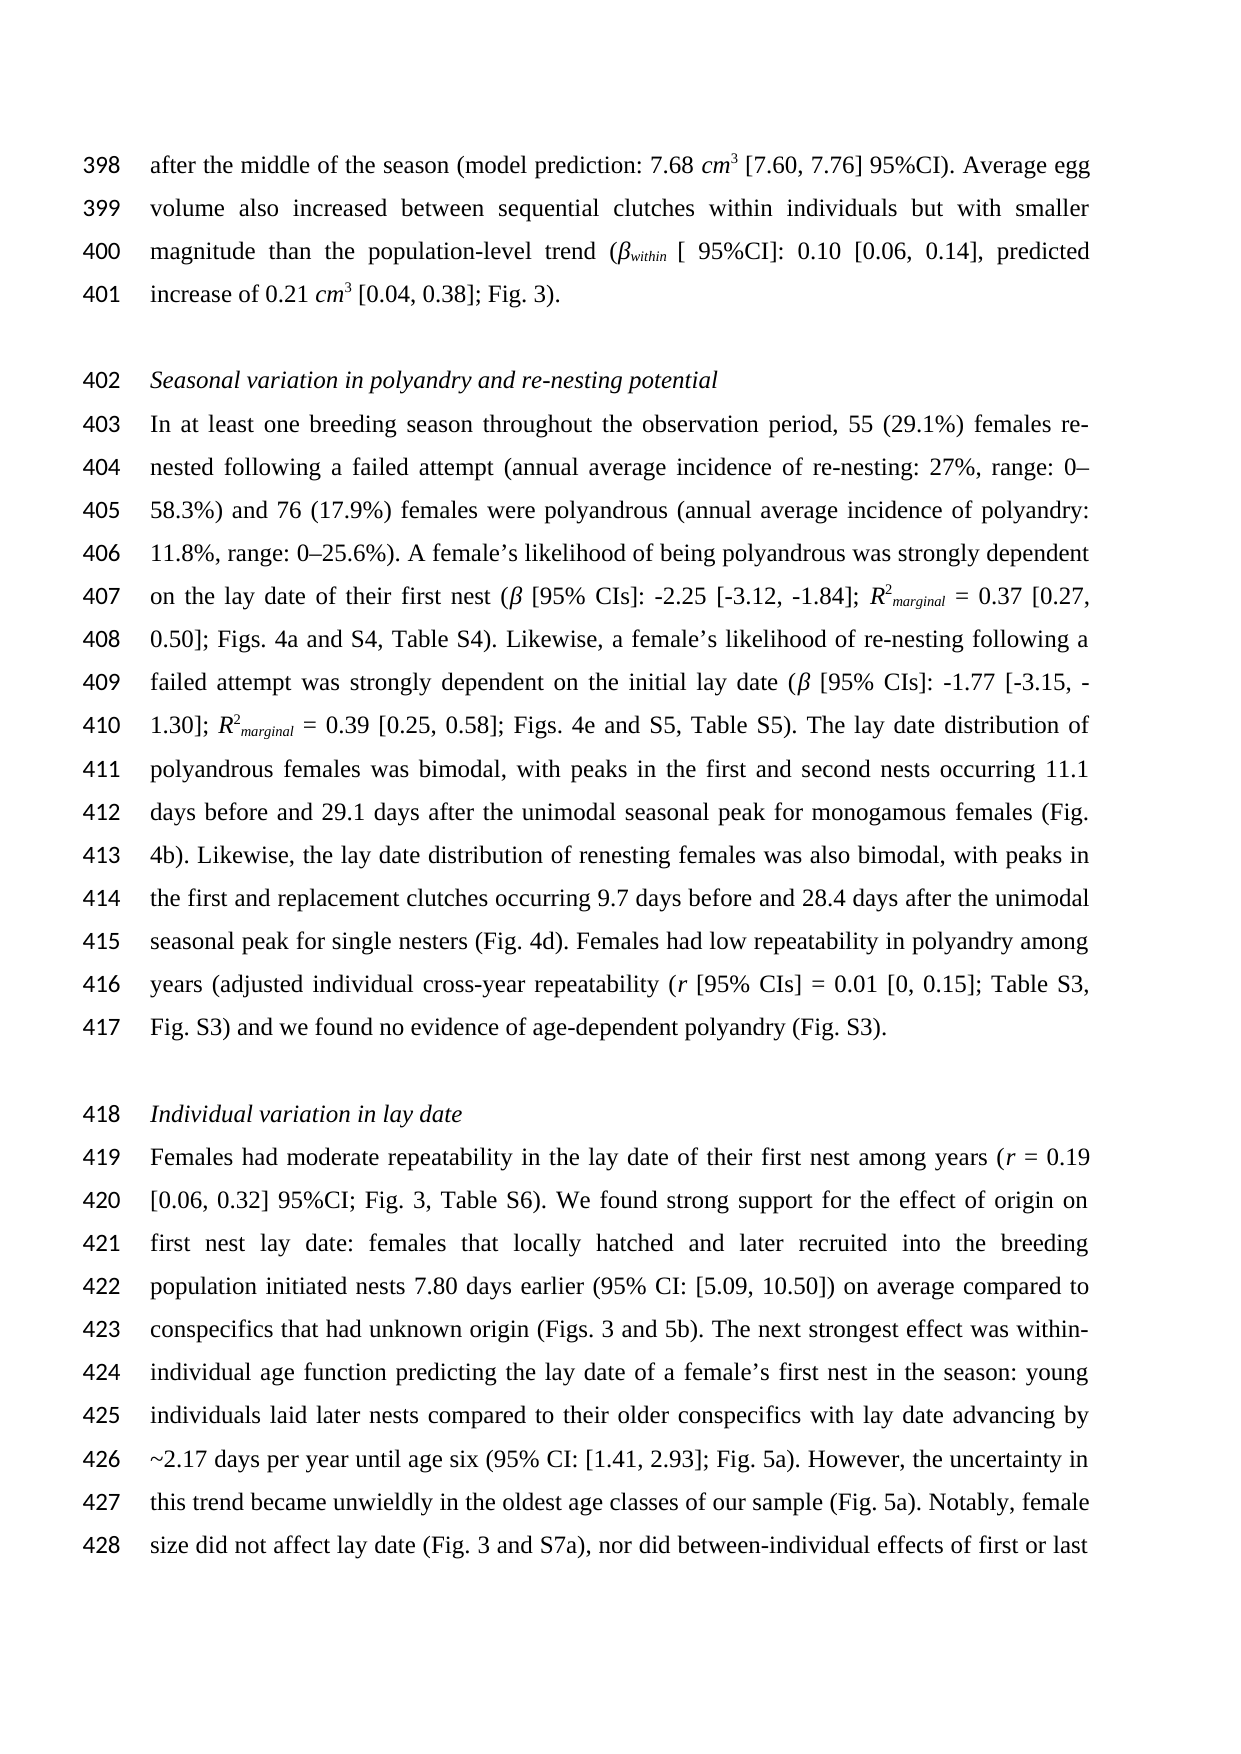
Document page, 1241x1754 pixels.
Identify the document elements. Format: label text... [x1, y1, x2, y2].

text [150, 150, 1090, 308]
text Seasonal variation in polyandry and re-nesting potential [150, 366, 1090, 394]
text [150, 1142, 1090, 1559]
text Individual variation in lay date [150, 1099, 1090, 1127]
text In at least one breeding season throughout the observation period, 55 (29.1%) females re-nested following a failed attempt (annual average incidence of re-nesting: 27%, range: 0–58.3%) and 76 (17.9%) females were polyandrous (annual average incidence of polyandry: 11.8%, range: 0–25.6%). A female’s likelihood of being polyandrous was strongly dependent on the lay date of their first nest (β [95% CIs]: -2.25 [-3.12, -1.84]; R2marginal = 0.37 [0.27, 0.50]; Figs. 4a and S4, Table S4). Likewise, a female’s likelihood of re-nesting following a failed attempt was strongly dependent on the initial lay date (β [95% CIs]: -1.77 [-3.15, -1.30]; R2marginal = 0.39 [0.25, 0.58]; Figs. 4e and S5, Table S5). The lay date distribution of polyandrous females was bimodal, with peaks in the first and second nests occurring 11.1 days before and 29.1 days after the unimodal seasonal peak for monogamous females (Fig. 4b). Likewise, the lay date distribution of renesting females was also bimodal, with peaks in the first and replacement clutches occurring 9.7 days before and 28.4 days after the unimodal seasonal peak for single nesters (Fig. 4d). Females had low repeatability in polyandry among years (adjusted individual cross-year repeatability (r [95% CIs] = 0.01 [0, 0.15]; Table S3, Fig. S3) and we found no evidence of age-dependent polyandry (Fig. S3). [150, 409, 1090, 1041]
